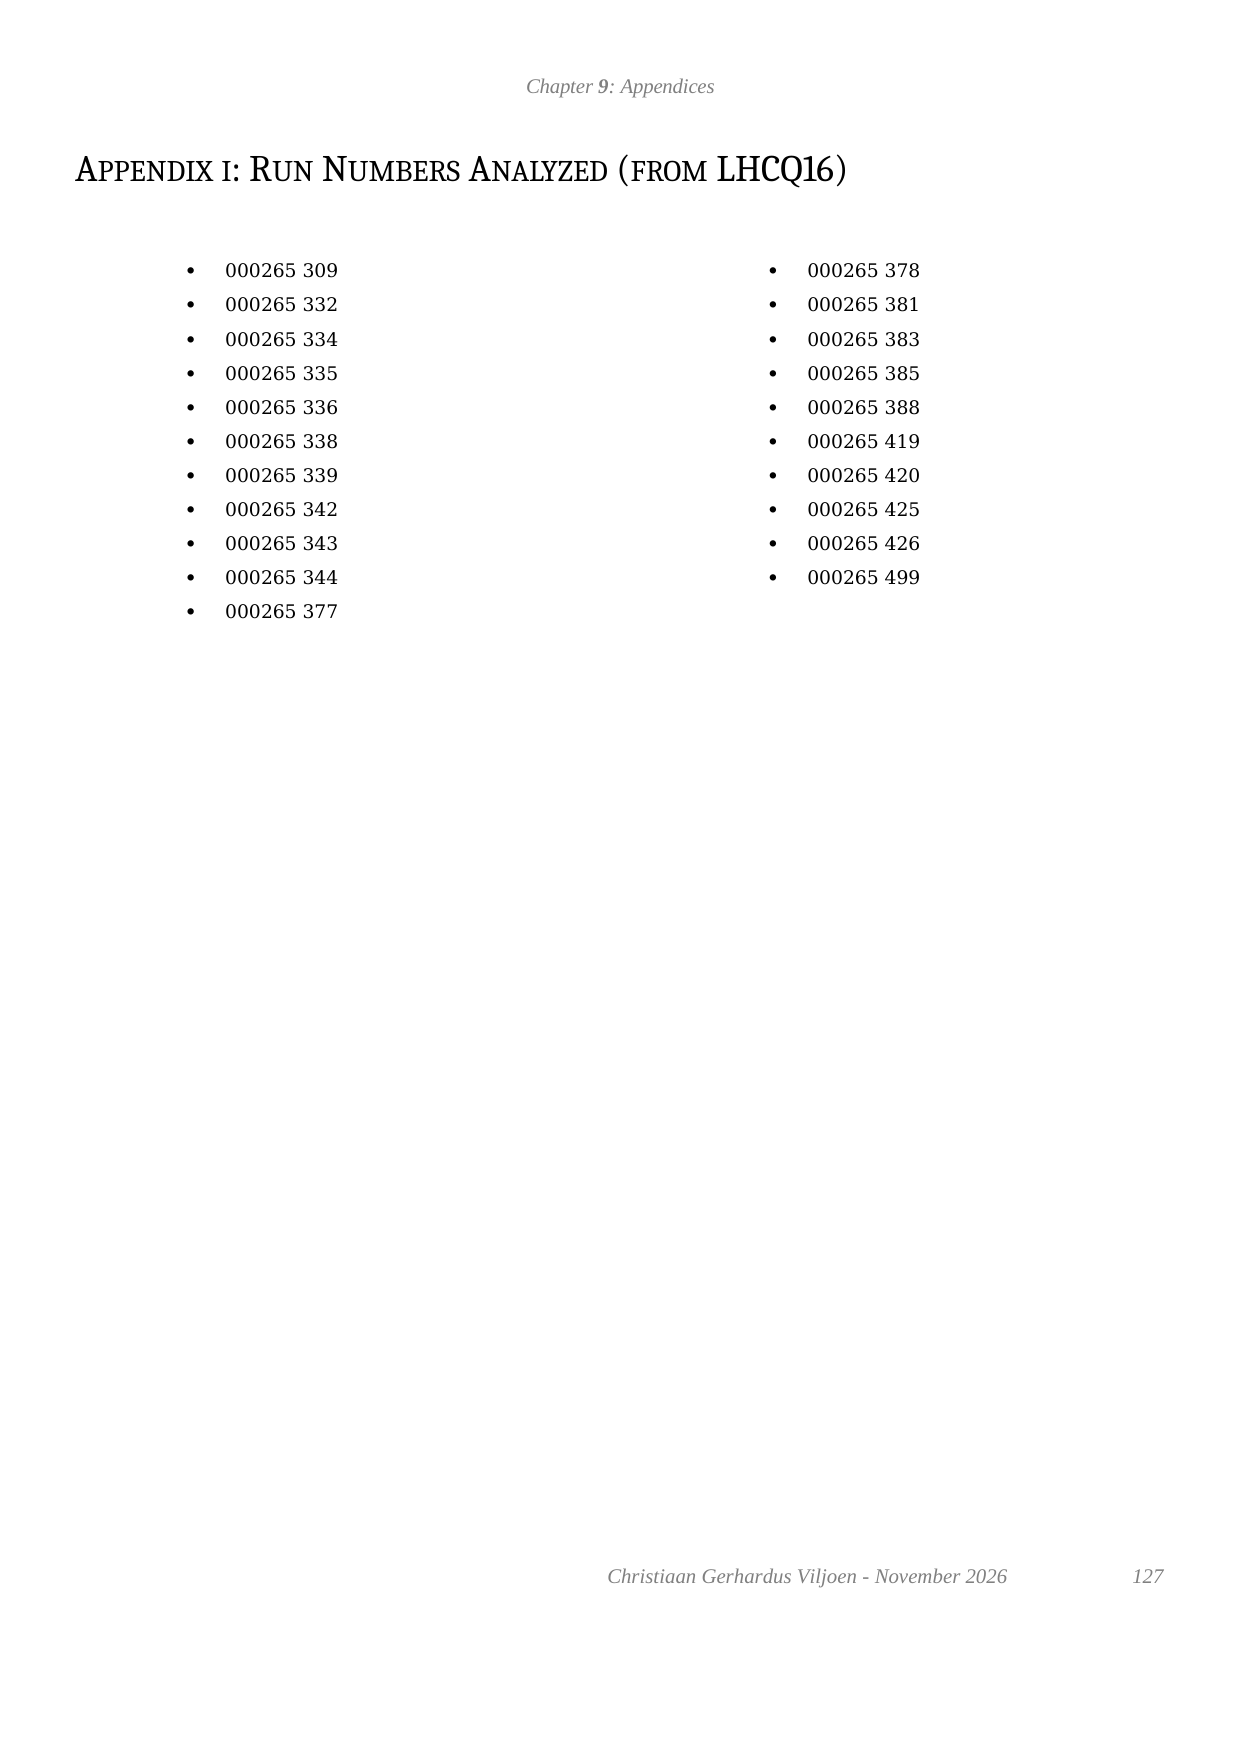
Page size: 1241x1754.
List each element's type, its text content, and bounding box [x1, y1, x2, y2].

list 000265 334 [187, 327, 583, 350]
list 000265 383 [769, 327, 1165, 350]
list 000265 332 [187, 293, 583, 316]
list 000265 425 [769, 498, 1165, 520]
list 000265 336 [187, 395, 583, 418]
list 000265 388 [769, 395, 1165, 418]
list 000265 335 [187, 361, 583, 384]
list 000265 381 [769, 293, 1165, 316]
list 000265 343 [187, 532, 583, 554]
list 000265 385 [769, 361, 1165, 384]
list 000265 338 [187, 429, 583, 452]
list 000265 377 [187, 600, 583, 622]
subtitle Appendix i: Run Numbers Analyzed (from LHCQ16) [75, 148, 1165, 191]
list 000265 309 [187, 259, 583, 282]
list 000265 499 [769, 566, 1165, 588]
list 000265 342 [187, 498, 583, 520]
list 000265 426 [769, 532, 1165, 554]
list 000265 344 [187, 566, 583, 588]
list 000265 339 [187, 463, 583, 486]
list 000265 378 [769, 259, 1165, 282]
list 000265 419 [769, 429, 1165, 452]
list 000265 420 [769, 463, 1165, 486]
